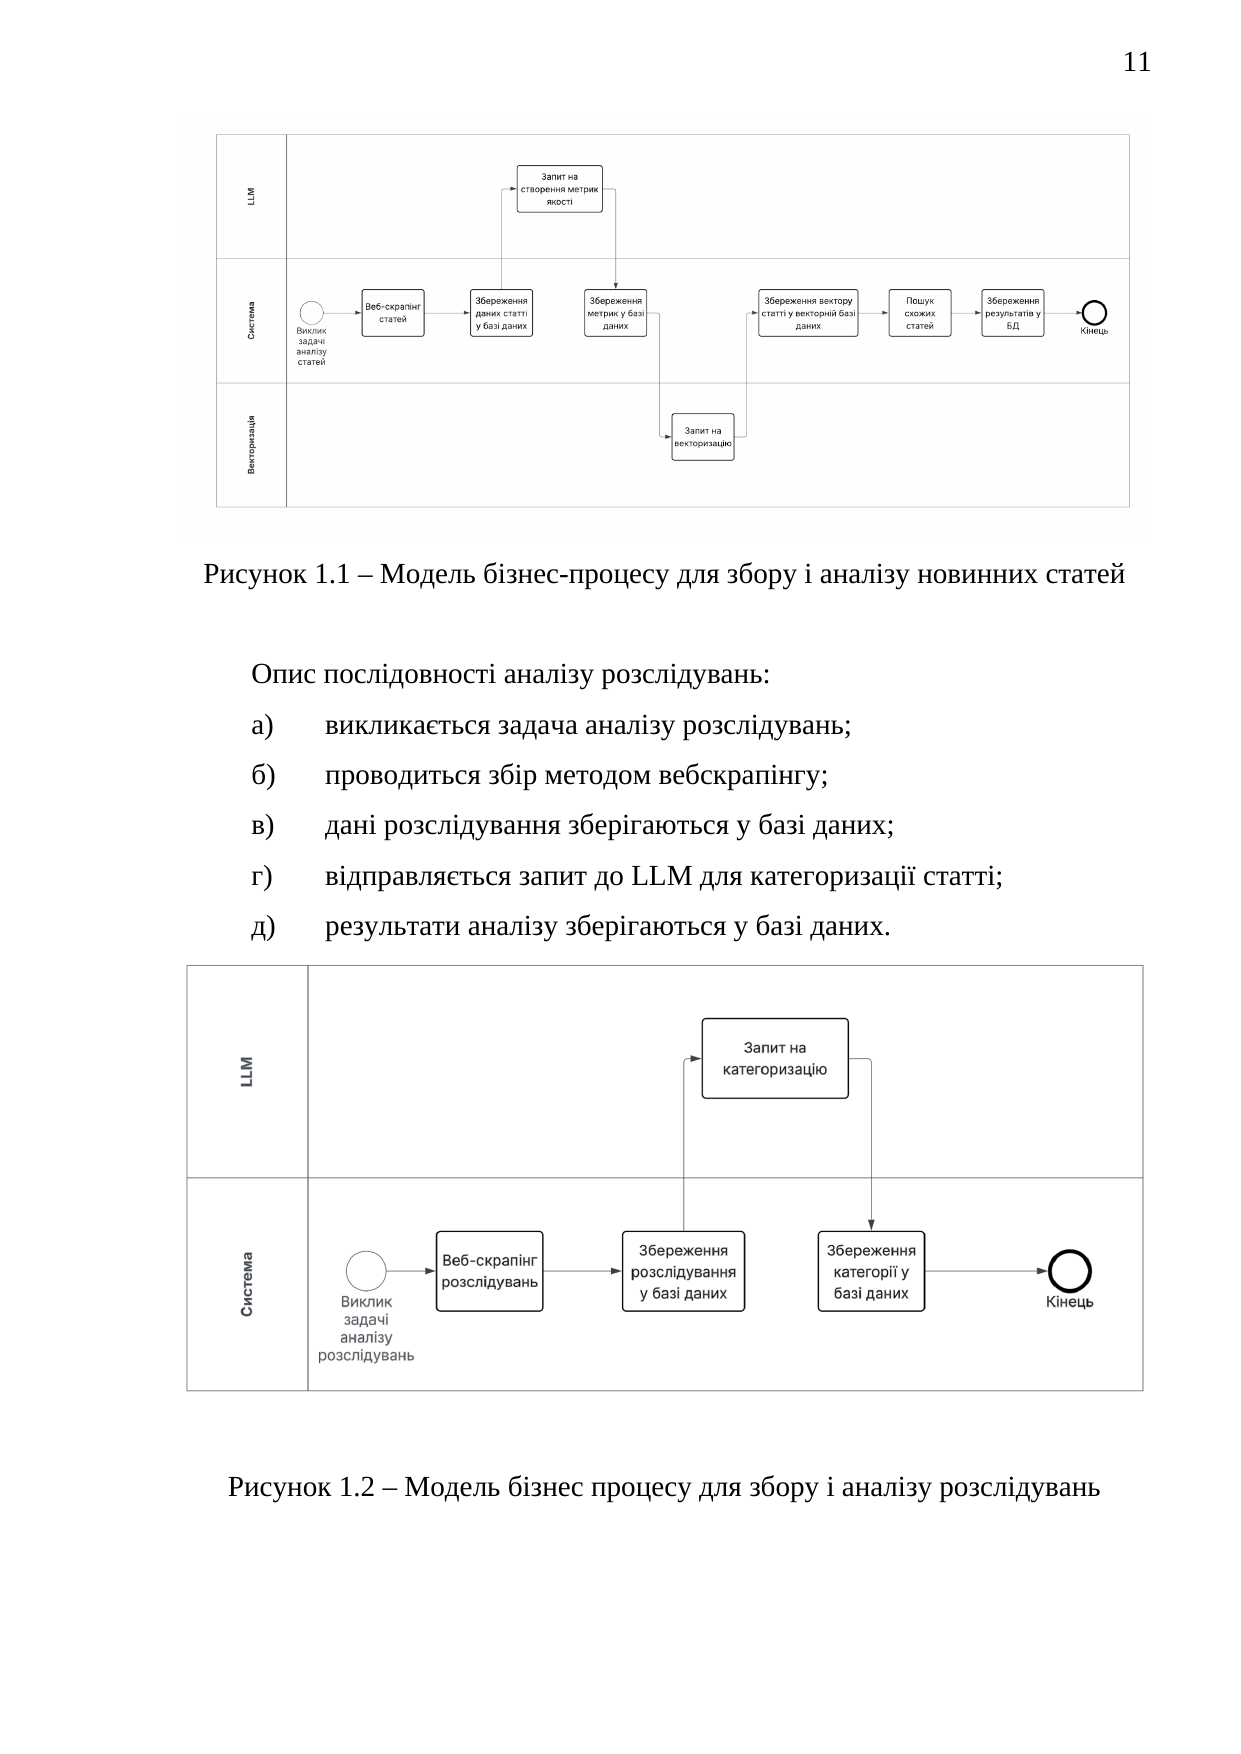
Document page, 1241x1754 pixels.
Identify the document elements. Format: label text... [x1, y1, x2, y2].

list відправляється запит до LLM для категоризації статті; [251, 858, 1152, 891]
picture [177, 118, 1152, 540]
list викликається задача аналізу розслідувань; [251, 707, 1152, 740]
text Рисунок 1.2 – Модель бізнес процесу для збору і аналізу розслідувань [177, 1469, 1152, 1502]
text Рисунок 1.1 – Модель бізнес-процесу для збору і аналізу новинних статей [177, 556, 1152, 589]
list проводиться збір методом вебскрапінгу; [251, 757, 1152, 791]
list результати аналізу зберігаються у базі даних. [251, 908, 1152, 942]
picture [177, 958, 1152, 1402]
text Опис послідовності аналізу розслідувань: [177, 657, 1152, 690]
list дані розслідування зберігаються у базі даних; [251, 807, 1152, 841]
